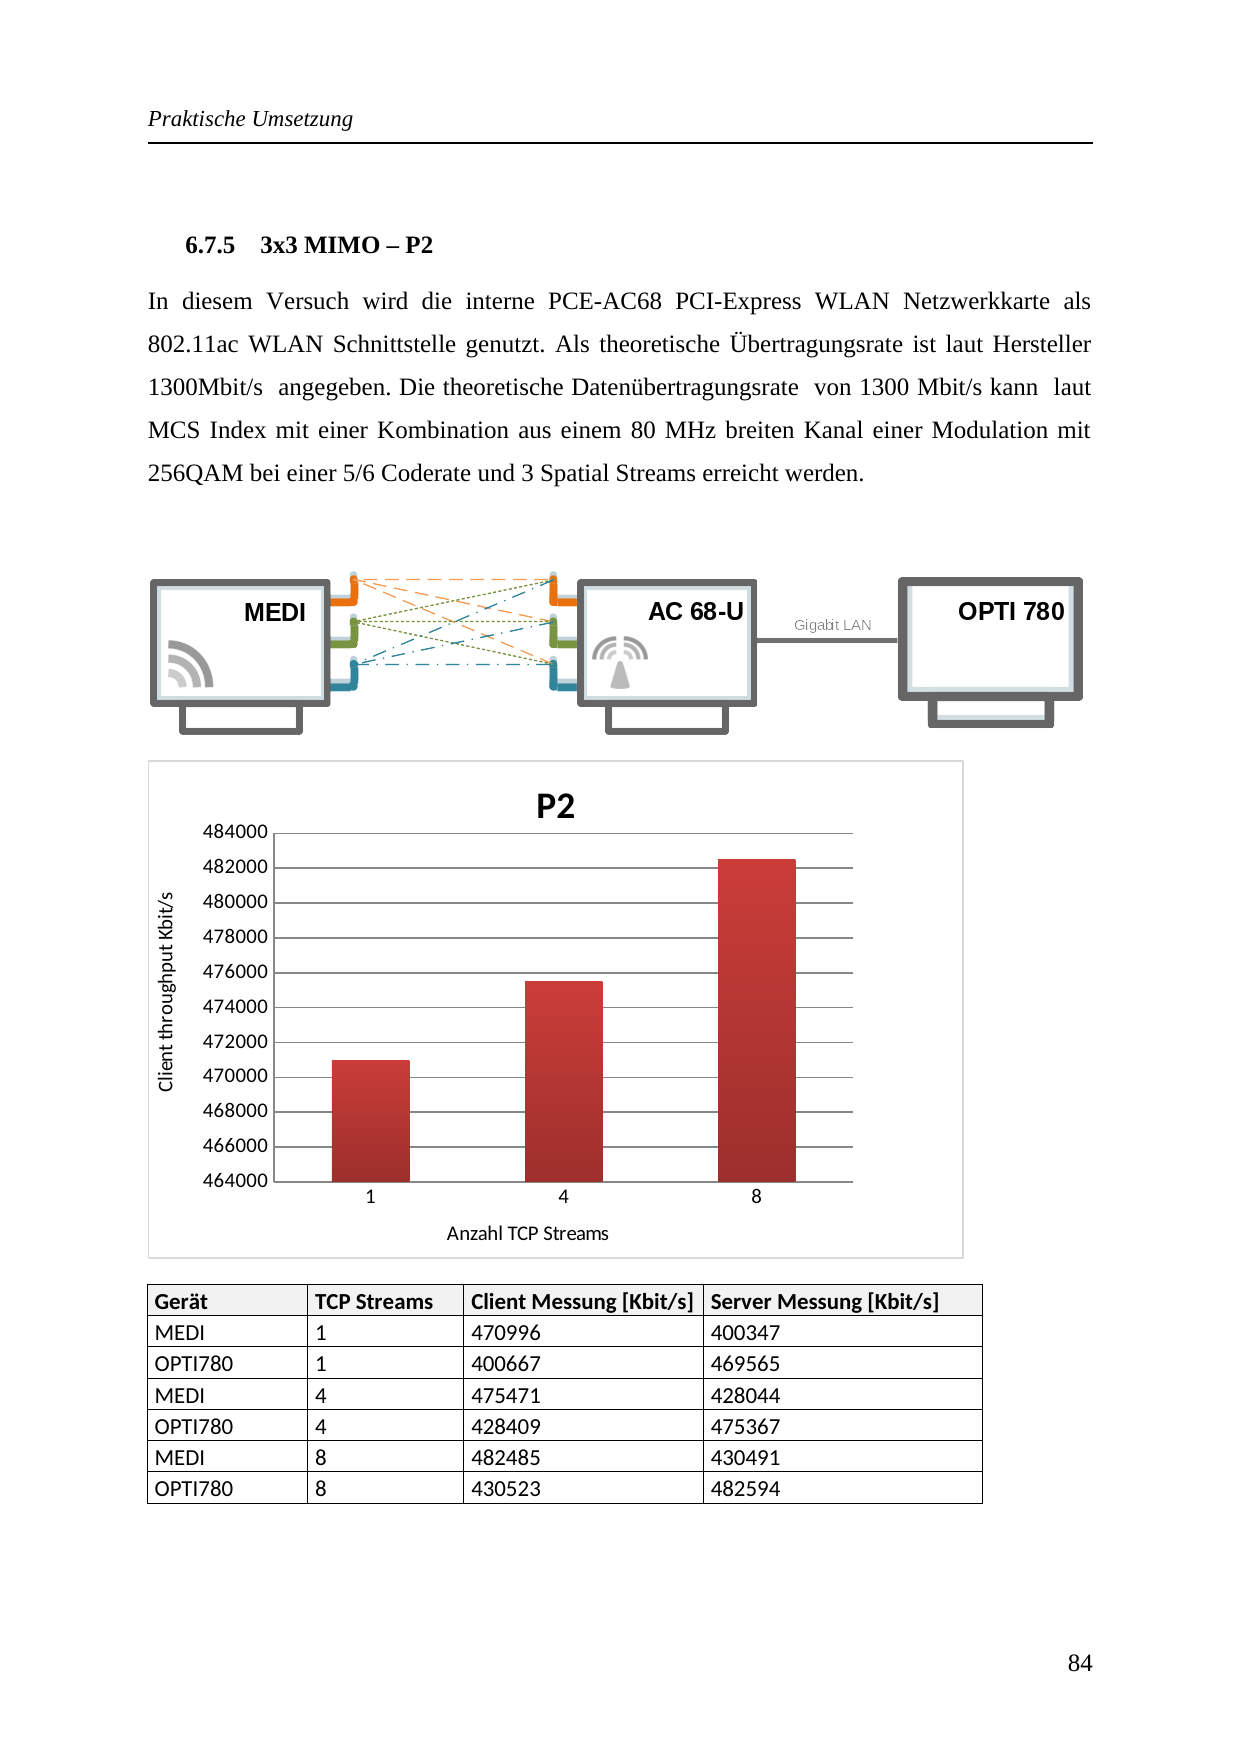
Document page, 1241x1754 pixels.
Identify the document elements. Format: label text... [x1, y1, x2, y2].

table_cell 8 [308, 1441, 463, 1471]
table_cell OPTI780 [148, 1472, 307, 1502]
table_header Server Messung [Kbit/s] [704, 1285, 982, 1315]
table_cell 4 [308, 1379, 463, 1409]
table_cell 475471 [464, 1379, 703, 1409]
table_cell 4 [308, 1410, 463, 1440]
table_cell 428044 [704, 1379, 982, 1409]
table_cell 482594 [704, 1472, 982, 1502]
table_cell MEDI [148, 1441, 307, 1471]
table_cell 428409 [464, 1410, 703, 1440]
table_cell 1 [308, 1347, 463, 1377]
table_cell 482485 [464, 1441, 703, 1471]
table_cell 1 [308, 1316, 463, 1346]
table_header Client Messung [Kbit/s] [464, 1285, 703, 1315]
table_cell 430491 [704, 1441, 982, 1471]
table_cell 475367 [704, 1410, 982, 1440]
table_cell 400667 [464, 1347, 703, 1377]
text In diesem Versuch wird die interne PCE-AC68 PCI-Express WLAN Netzwerkkarte als 802.11ac WLAN Schnittstelle genutzt. Als theoretische Übertragungsrate ist laut Hersteller 1300Mbit/s angegeben. Die theoretische Datenübertragungsrate von 1300 Mbit/s kann laut MCS Index mit einer Kombination aus einem 80 MHz breiten Kanal einer Modulation mit 256QAM bei einer 5/6 Coderate und 3 Spatial Streams erreicht werden. [148, 286, 1093, 487]
table_header TCP Streams [308, 1285, 463, 1315]
table_cell OPTI780 [148, 1347, 307, 1377]
table_cell 470996 [464, 1316, 703, 1346]
table_cell 8 [308, 1472, 463, 1502]
table_cell 469565 [704, 1347, 982, 1377]
table_cell 400347 [704, 1316, 982, 1346]
table_cell MEDI [148, 1379, 307, 1409]
subtitle 3x3 MIMO – P2 [185, 230, 1093, 259]
table_cell MEDI [148, 1316, 307, 1346]
table_header Gerät [148, 1285, 307, 1315]
table_cell OPTI780 [148, 1410, 307, 1440]
table_cell 430523 [464, 1472, 703, 1502]
